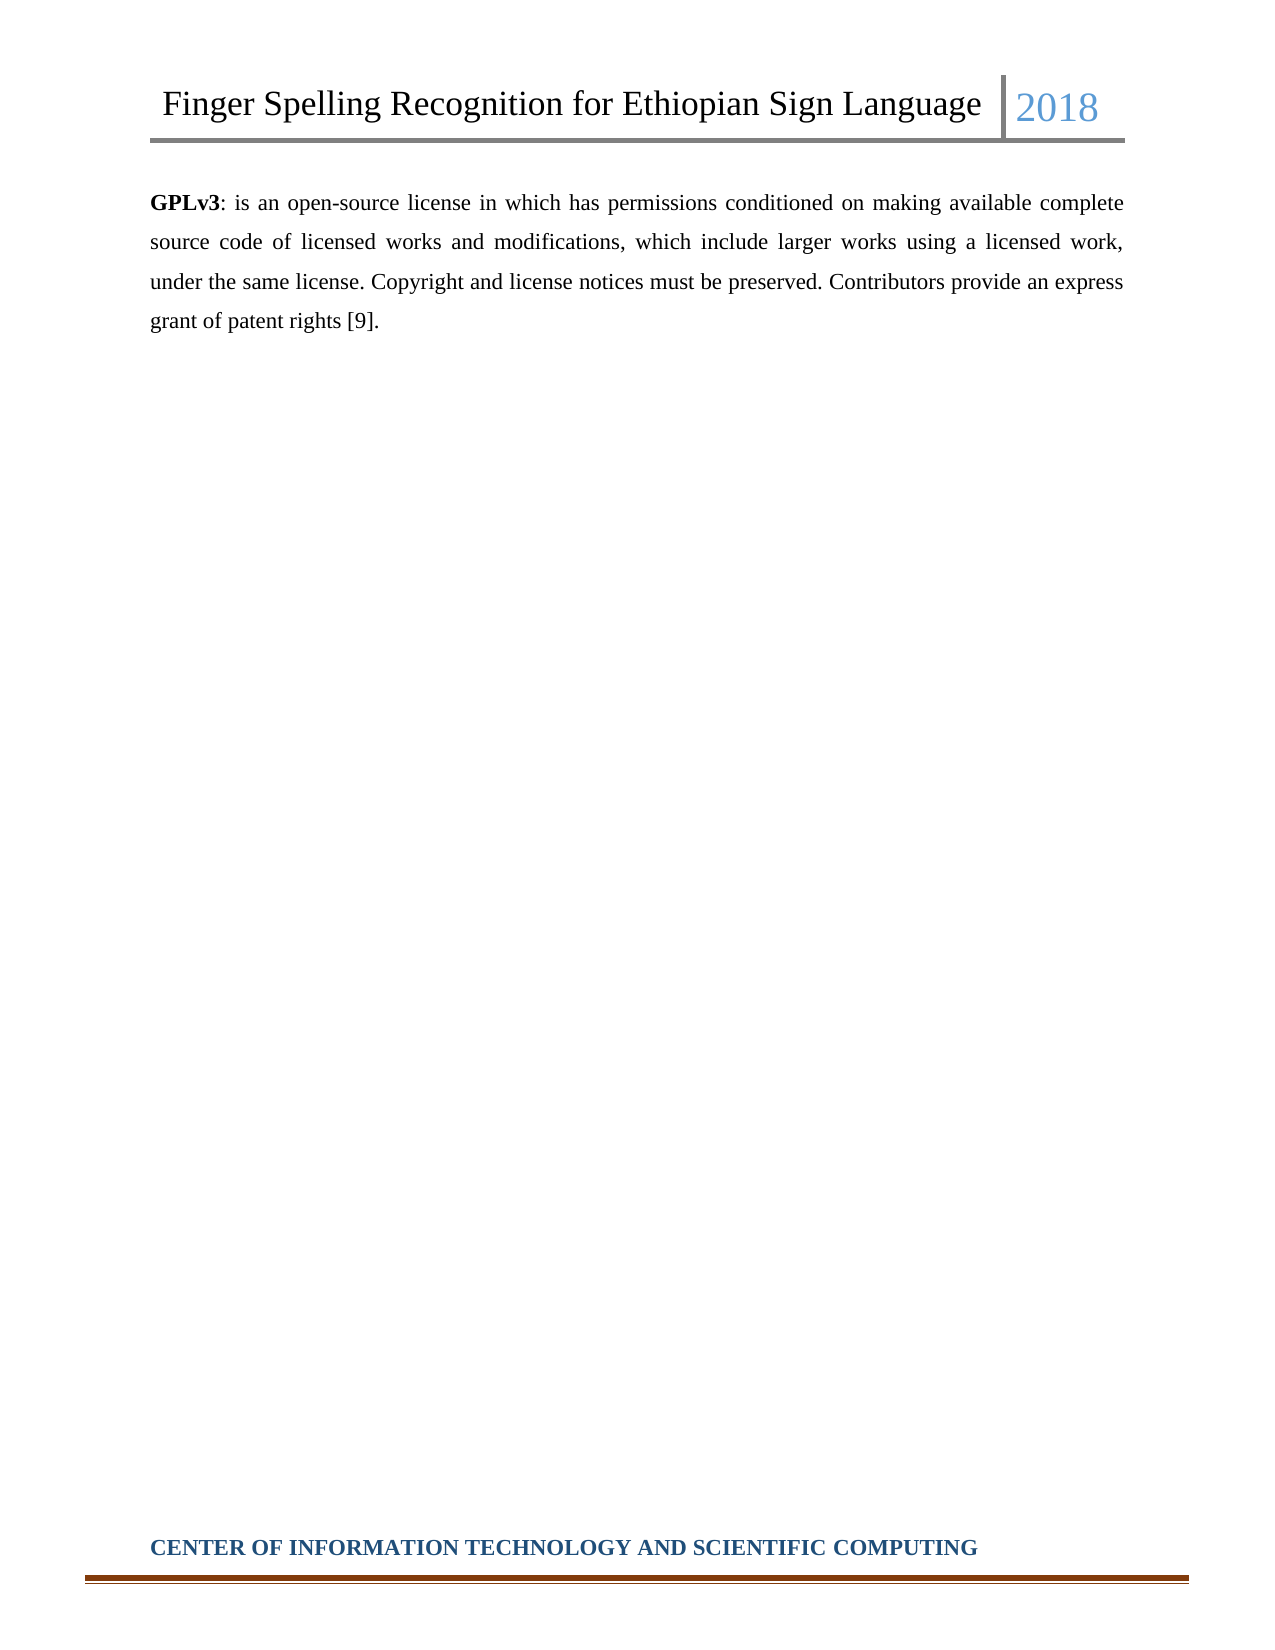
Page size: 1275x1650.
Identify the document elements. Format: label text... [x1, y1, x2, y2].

text GPLv3: is an open-source license in which has permissions conditioned on making available complete source code of licensed works and modifications, which include larger works using a licensed work, under the same license. Copyright and license notices must be preserved. Contributors provide an express grant of patent rights [9]. [150, 189, 1125, 334]
